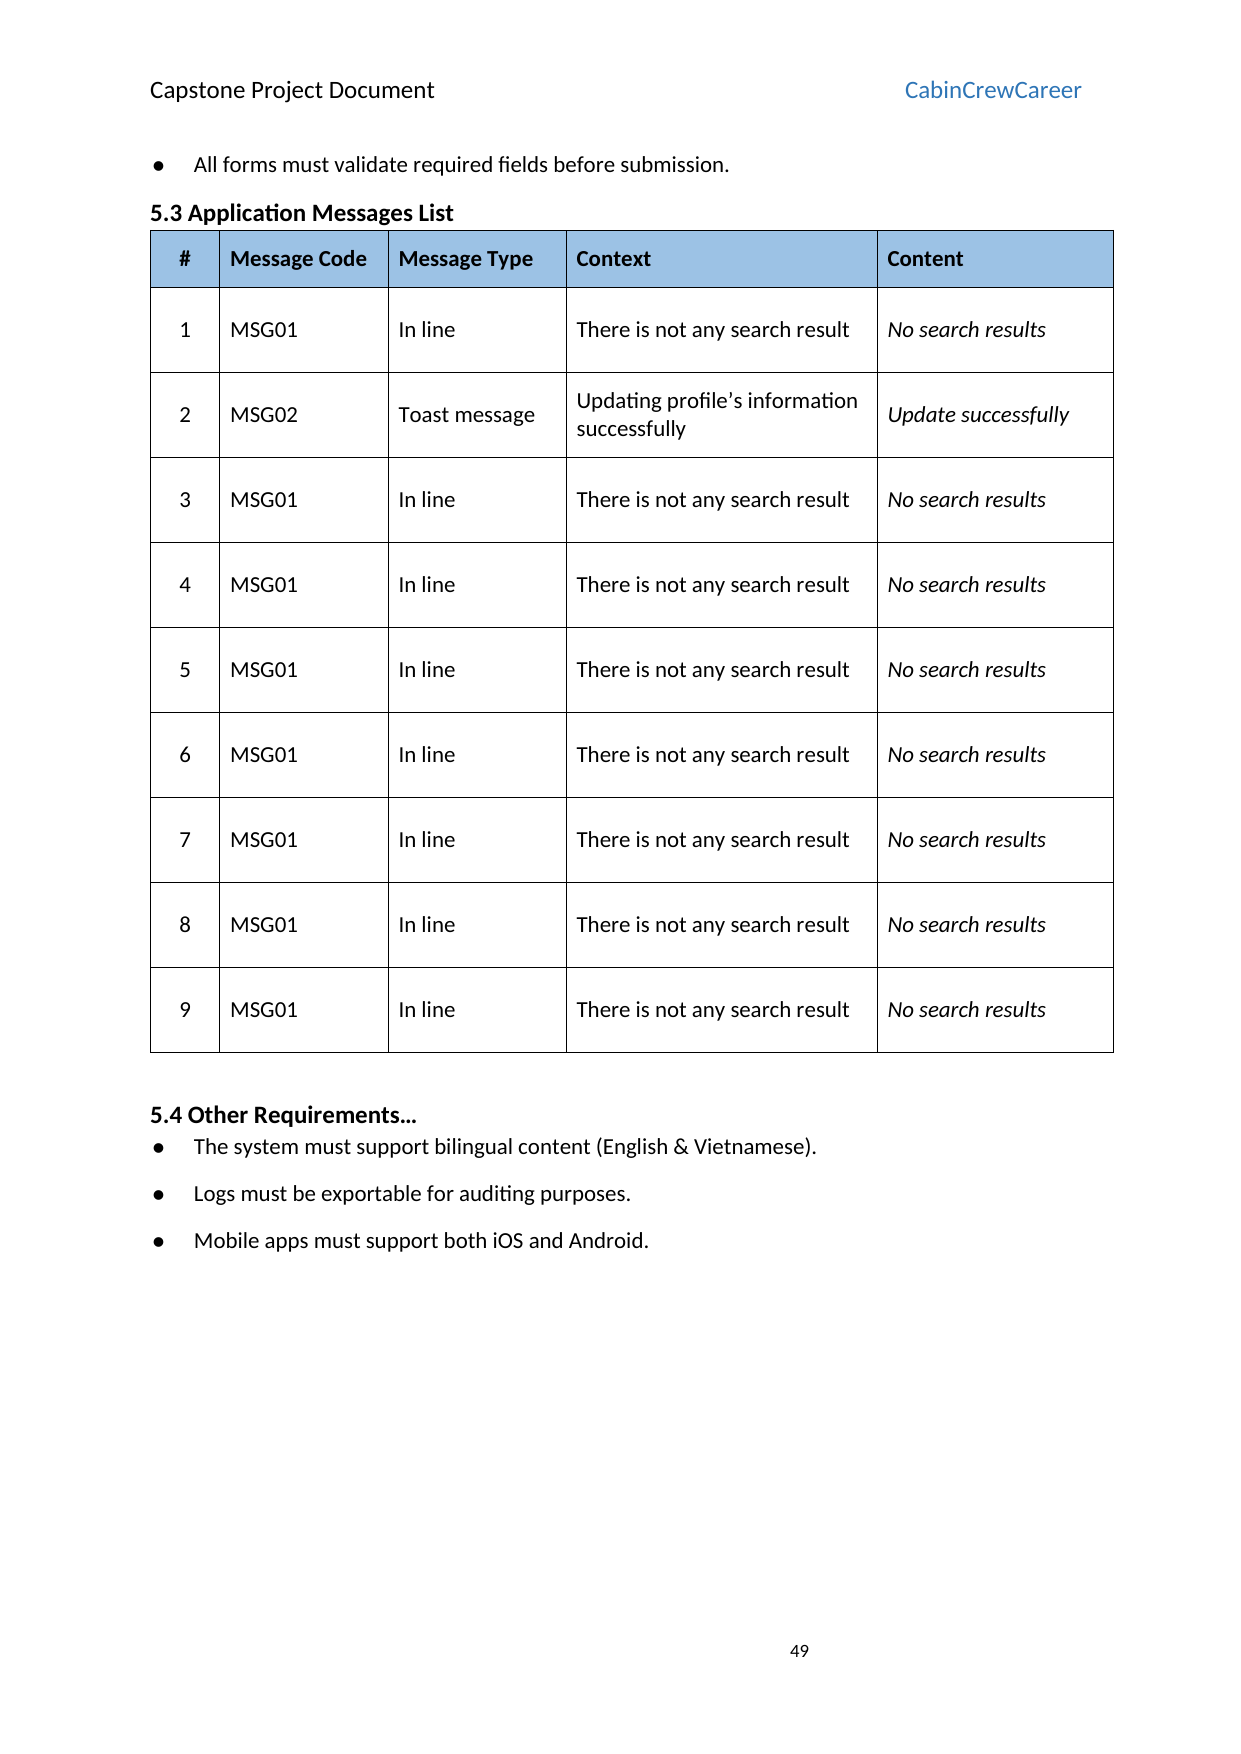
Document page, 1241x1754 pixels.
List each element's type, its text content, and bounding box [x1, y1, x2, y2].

table_cell MSG01 [220, 458, 388, 542]
table_cell MSG01 [220, 968, 388, 1052]
subtitle 5.3 Application Messages List [150, 197, 1090, 227]
table_cell Updating profile’s information successfully [567, 373, 877, 457]
table_cell In line [389, 458, 566, 542]
table_cell 1 [151, 288, 219, 372]
subtitle 5.4 Other Requirements… [150, 1099, 1090, 1130]
table_cell MSG02 [220, 373, 388, 457]
table_header Content [878, 231, 1113, 287]
table_cell 9 [151, 968, 219, 1052]
table_cell 3 [151, 458, 219, 542]
table_header Message Code [220, 231, 388, 287]
table_header # [151, 231, 219, 287]
table_cell MSG01 [220, 543, 388, 627]
table_cell No search results [878, 798, 1113, 882]
table_cell MSG01 [220, 883, 388, 967]
table_cell MSG01 [220, 288, 388, 372]
table_header Message Type [389, 231, 566, 287]
table_cell In line [389, 968, 566, 1052]
list All forms must validate required fields before submission. [150, 150, 1090, 178]
table_cell There is not any search result [567, 883, 877, 967]
list Logs must be exportable for auditing purposes. [150, 1179, 1090, 1207]
table_cell No search results [878, 458, 1113, 542]
table_cell In line [389, 798, 566, 882]
table_cell No search results [878, 968, 1113, 1052]
table_cell No search results [878, 543, 1113, 627]
table_cell 8 [151, 883, 219, 967]
table_cell 7 [151, 798, 219, 882]
table_cell 2 [151, 373, 219, 457]
table_cell No search results [878, 713, 1113, 797]
table_cell MSG01 [220, 798, 388, 882]
table_cell There is not any search result [567, 798, 877, 882]
table_cell There is not any search result [567, 458, 877, 542]
table_cell MSG01 [220, 713, 388, 797]
table_cell MSG01 [220, 628, 388, 712]
table_cell In line [389, 883, 566, 967]
table_cell There is not any search result [567, 288, 877, 372]
table_cell In line [389, 713, 566, 797]
table_cell There is not any search result [567, 713, 877, 797]
table_cell 4 [151, 543, 219, 627]
list The system must support bilingual content (English & Vietnamese). [150, 1132, 1090, 1160]
table_header Context [567, 231, 877, 287]
table_cell There is not any search result [567, 628, 877, 712]
table_cell No search results [878, 288, 1113, 372]
table_cell Update successfully [878, 373, 1113, 457]
table_cell There is not any search result [567, 968, 877, 1052]
table_cell In line [389, 543, 566, 627]
table_cell There is not any search result [567, 543, 877, 627]
table_cell No search results [878, 628, 1113, 712]
table_cell No search results [878, 883, 1113, 967]
table_cell 6 [151, 713, 219, 797]
table_cell In line [389, 628, 566, 712]
table_cell In line [389, 288, 566, 372]
table_cell Toast message [389, 373, 566, 457]
list Mobile apps must support both iOS and Android. [150, 1226, 1090, 1254]
table_cell 5 [151, 628, 219, 712]
